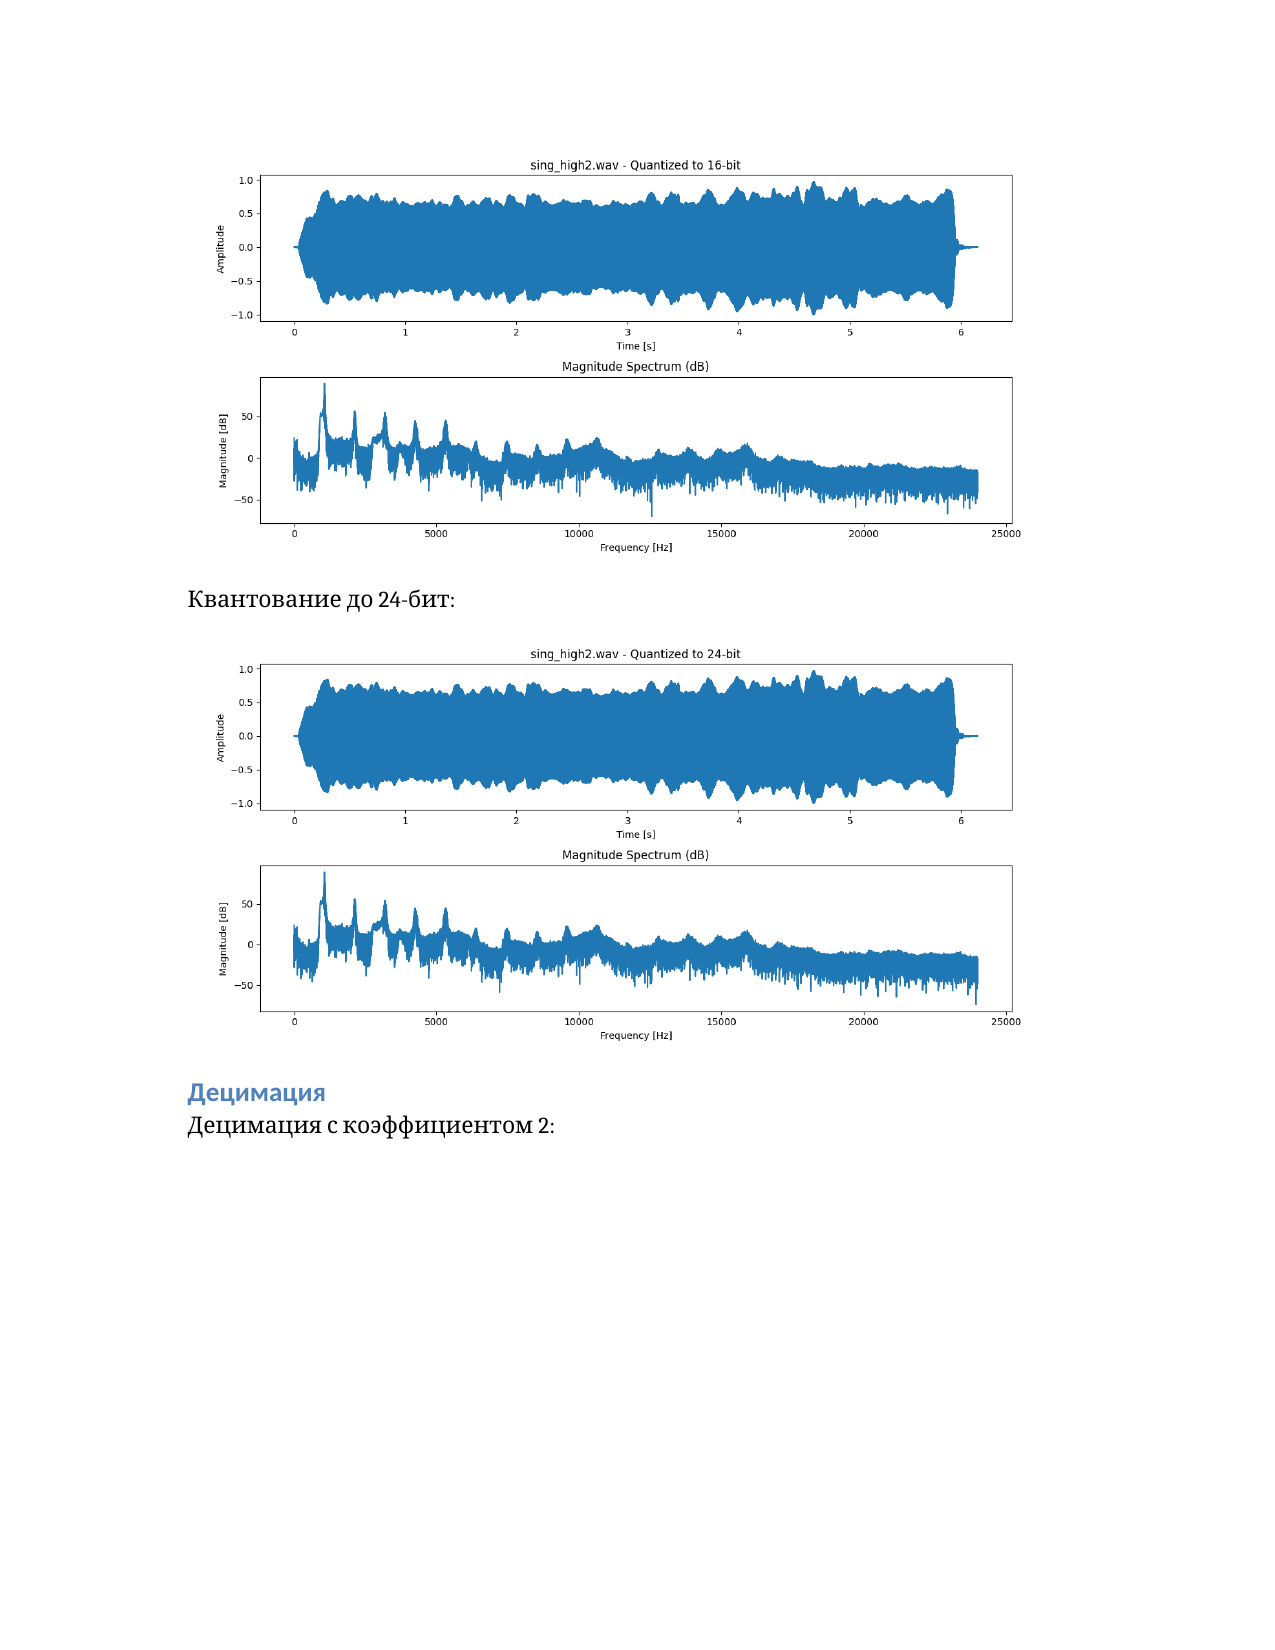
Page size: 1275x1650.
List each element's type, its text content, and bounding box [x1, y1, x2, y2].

text Квантование до 24-бит: [187, 587, 1087, 613]
subtitle Децимация [187, 1075, 1087, 1108]
text Децимация с коэффициентом 2: [187, 1113, 1087, 1140]
picture [206, 638, 1032, 1051]
picture [206, 150, 1032, 563]
